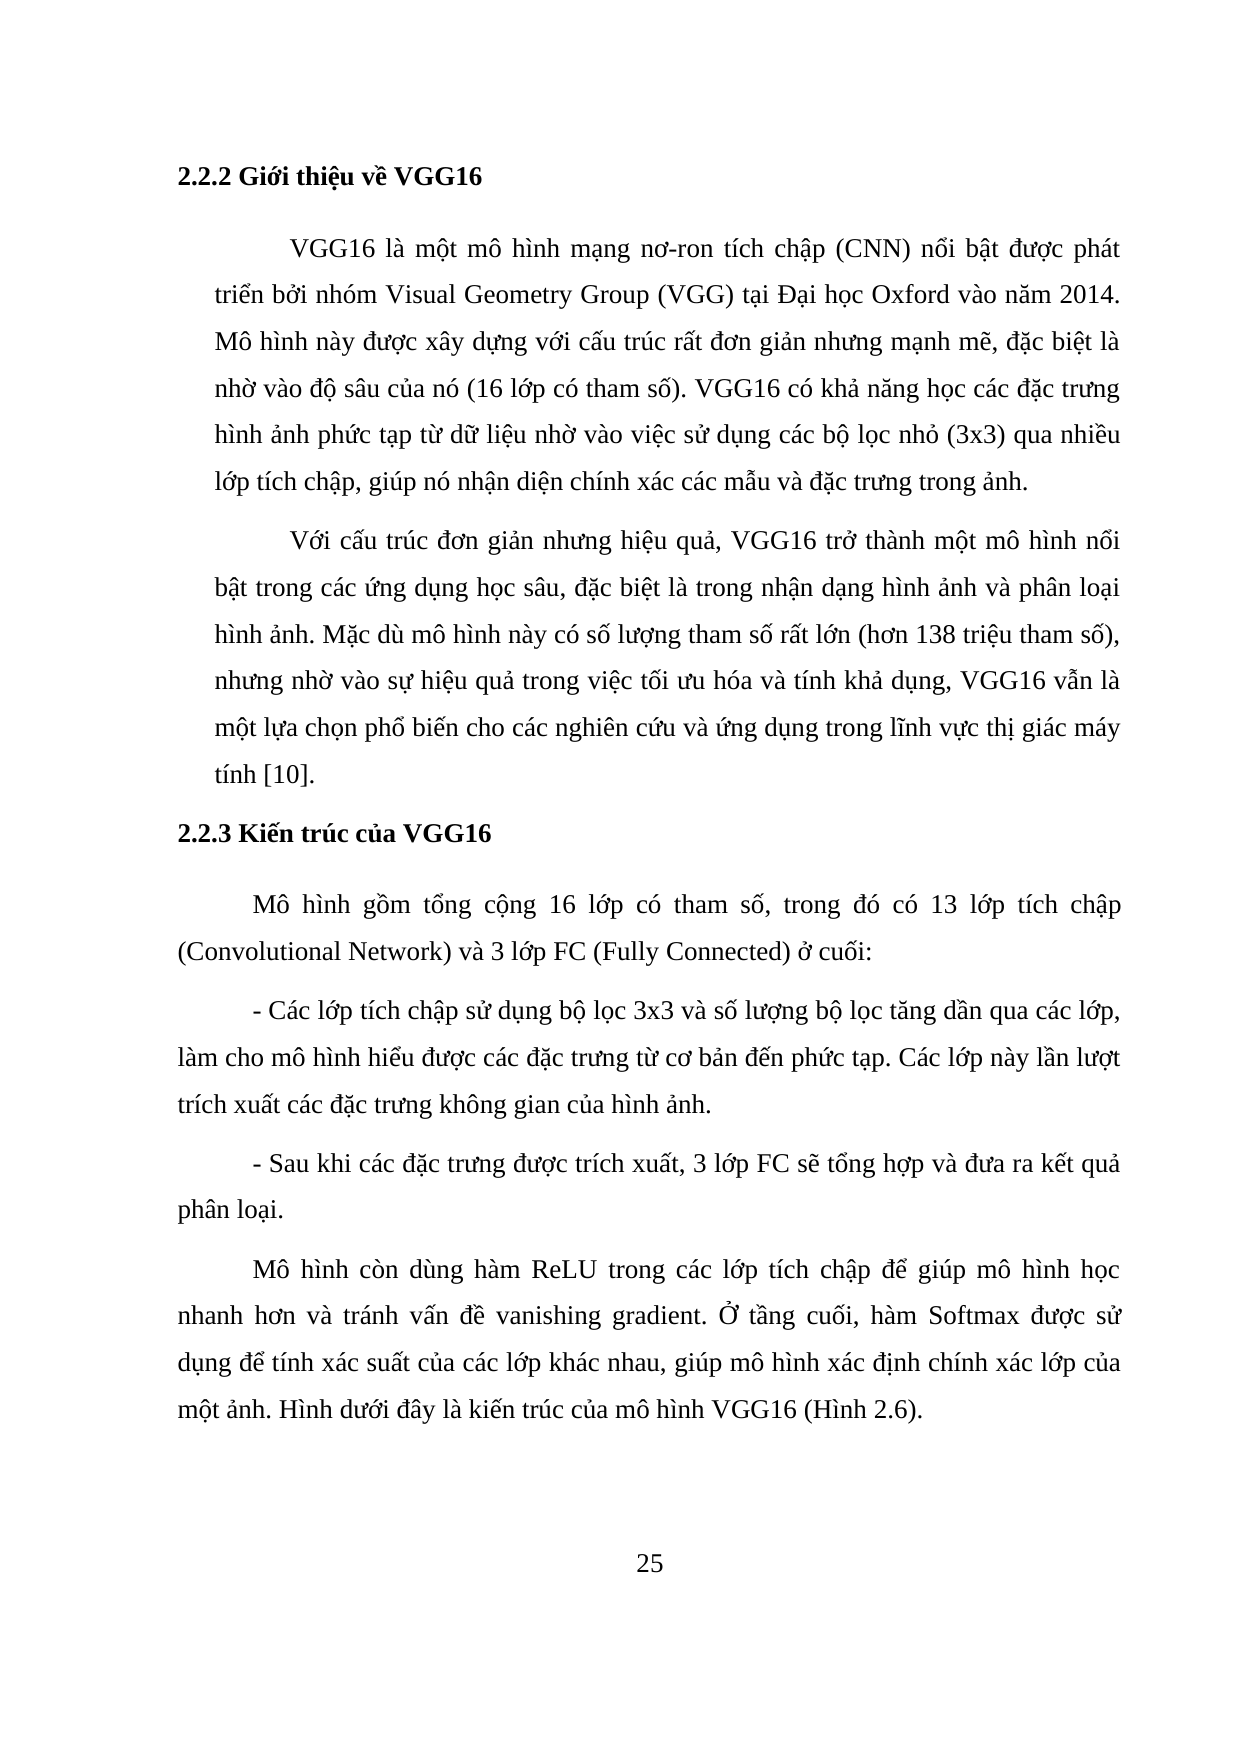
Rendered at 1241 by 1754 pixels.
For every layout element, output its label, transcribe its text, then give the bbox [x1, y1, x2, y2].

text - Sau khi các đặc trưng được trích xuất, 3 lớp FC sẽ tổng hợp và đưa ra kết quả phân loại. [177, 1147, 1122, 1225]
text - Các lớp tích chập sử dụng bộ lọc 3x3 và số lượng bộ lọc tăng dần qua các lớp, làm cho mô hình hiểu được các đặc trưng từ cơ bản đến phức tạp. Các lớp này lần lượt trích xuất các đặc trưng không gian của hình ảnh. [177, 994, 1122, 1119]
text Mô hình gồm tổng cộng 16 lớp có tham số, trong đó có 13 lớp tích chập (Convolutional Network) và 3 lớp FC (Fully Connected) ở cuối: [177, 889, 1122, 966]
text VGG16 là một mô hình mạng nơ-ron tích chập (CNN) nổi bật được phát triển bởi nhóm Visual Geometry Group (VGG) tại Đại học Oxford vào năm 2014. Mô hình này được xây dựng với cấu trúc rất đơn giản nhưng mạnh mẽ, đặc biệt là nhờ vào độ sâu của nó (16 lớp có tham số). VGG16 có khả năng học các đặc trưng hình ảnh phức tạp từ dữ liệu nhờ vào việc sử dụng các bộ lọc nhỏ (3x3) qua nhiều lớp tích chập, giúp nó nhận diện chính xác các mẫu và đặc trưng trong ảnh. [214, 232, 1122, 496]
text 2.2.3 Kiến trúc của VGG16 [177, 817, 1122, 848]
text Với cấu trúc đơn giản nhưng hiệu quả, VGG16 trở thành một mô hình nổi bật trong các ứng dụng học sâu, đặc biệt là trong nhận dạng hình ảnh và phân loại hình ảnh. Mặc dù mô hình này có số lượng tham số rất lớn (hơn 138 triệu tham số), nhưng nhờ vào sự hiệu quả trong việc tối ưu hóa và tính khả dụng, VGG16 vẫn là một lựa chọn phổ biến cho các nghiên cứu và ứng dụng trong lĩnh vực thị giác máy tính [10]. [214, 524, 1122, 789]
text 2.2.2 Giới thiệu về VGG16 [177, 160, 1122, 191]
text Mô hình còn dùng hàm ReLU trong các lớp tích chập để giúp mô hình học nhanh hơn và tránh vấn đề vanishing gradient. Ở tầng cuối, hàm Softmax được sử dụng để tính xác suất của các lớp khác nhau, giúp mô hình xác định chính xác lớp của một ảnh. Hình dưới đây là kiến trúc của mô hình VGG16 (Hình 2.6). [177, 1253, 1122, 1424]
